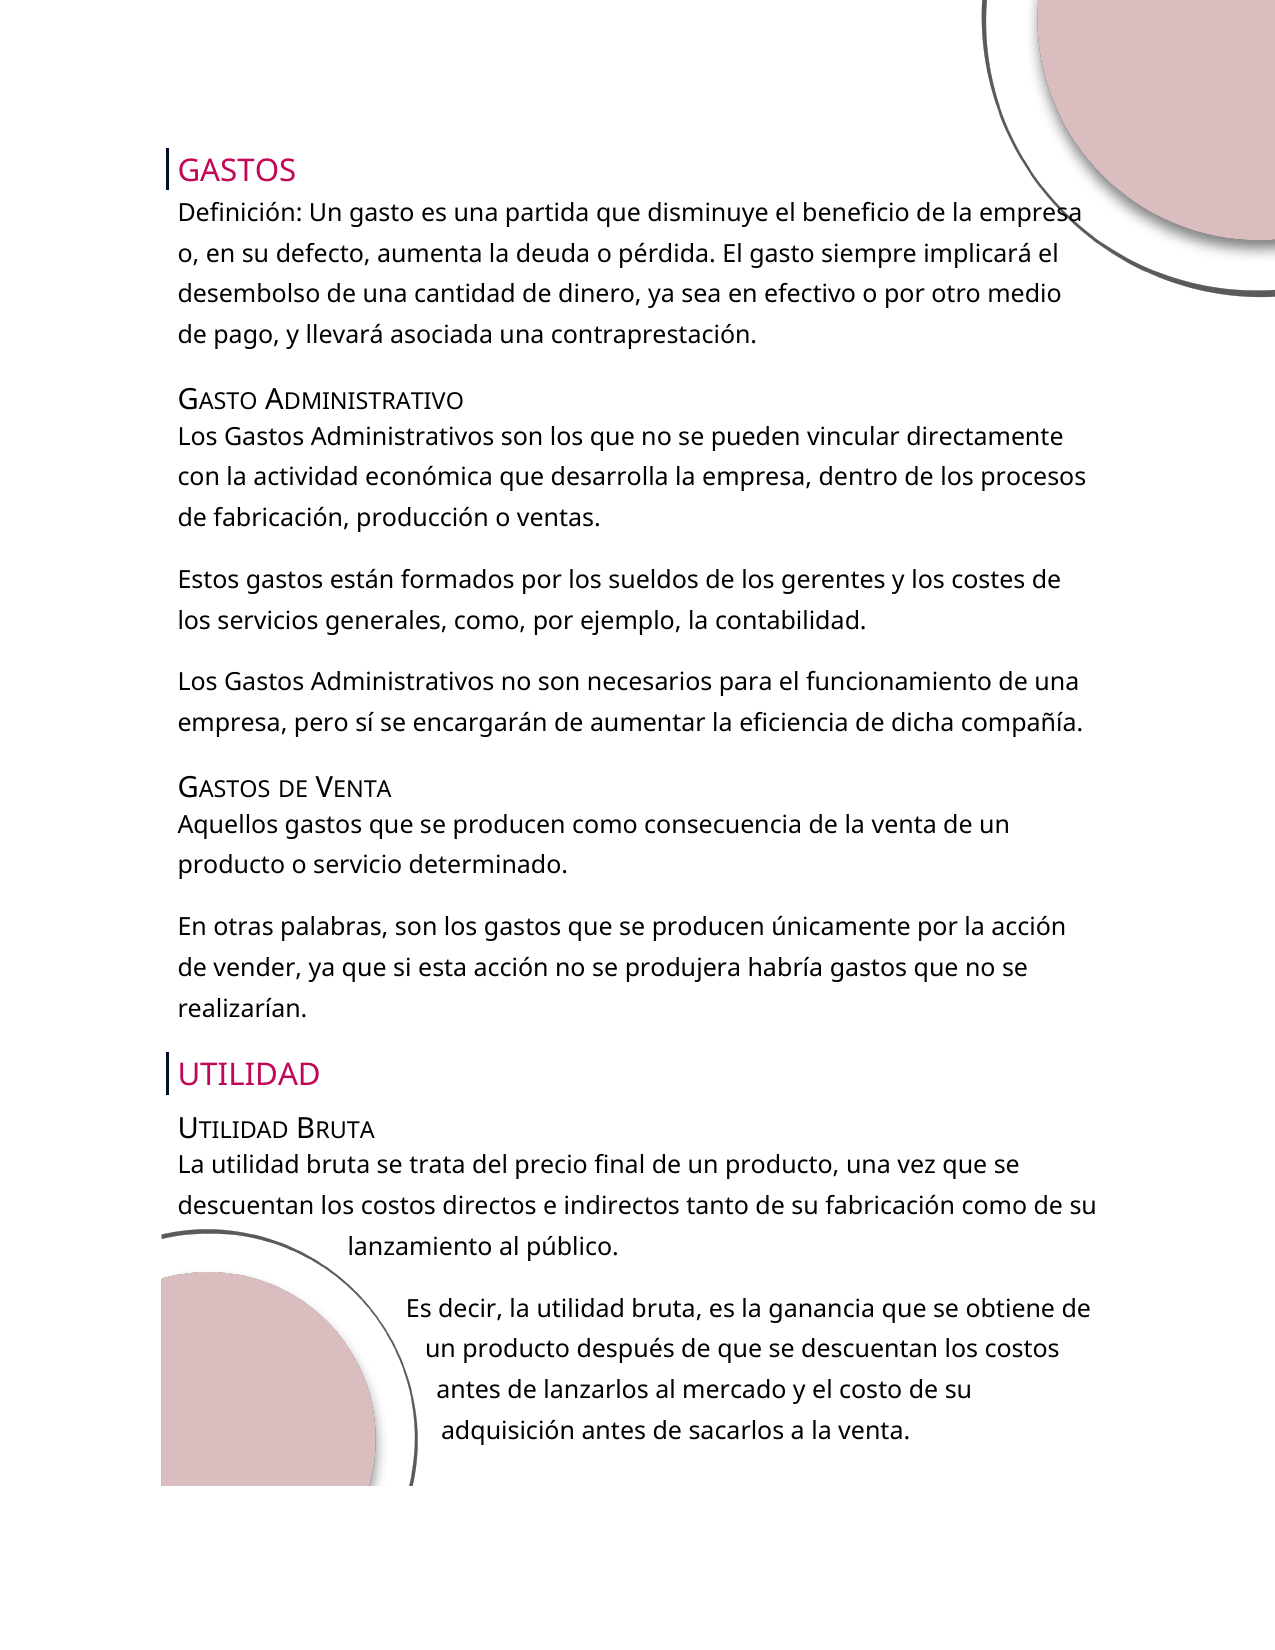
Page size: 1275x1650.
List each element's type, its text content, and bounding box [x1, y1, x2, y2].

text Los Gastos Administrativos son los que no se pueden vincular directamente con la actividad económica que desarrolla la empresa, dentro de los procesos de fabricación, producción o ventas. [177, 418, 1098, 534]
text Es decir, la utilidad bruta, es la ganancia que se obtiene de un producto después de que se descuentan los costos antes de lanzarlos al mercado y el costo de su adquisición antes de sacarlos a la venta. [363, 1290, 1098, 1447]
text Definición: Un gasto es una partida que disminuye el beneficio de la empresa o, en su defecto, aumenta la deuda o pérdida. El gasto siempre implicará el desembolso de una cantidad de dinero, ya sea en efectivo o por otro medio de pago, y llevará asociada una contraprestación. [177, 194, 1098, 351]
subtitle Utilidad Bruta [177, 1107, 1098, 1147]
subtitle Gasto Administrativo [177, 378, 1098, 418]
text Los Gastos Administrativos no son necesarios para el funcionamiento de una empresa, pero sí se encargarán de aumentar la eficiencia de dicha compañía. [177, 664, 1098, 739]
text La utilidad bruta se trata del precio final de un producto, una vez que se descuentan los costos directos e indirectos tanto de su fabricación como de su lanzamiento al público. [177, 1147, 1098, 1263]
picture [968, 0, 1275, 300]
picture [152, 1226, 422, 1493]
text Aquellos gastos que se producen como consecuencia de la venta de un producto o servicio determinado. [177, 806, 1098, 881]
text Estos gastos están formados por los sueldos de los gerentes y los costes de los servicios generales, como, por ejemplo, la contabilidad. [177, 562, 1098, 636]
text En otras palabras, son los gastos que se producen únicamente por la acción de vender, ya que si esta acción no se produjera habría gastos que no se realizarían. [177, 909, 1098, 1024]
subtitle Utilidad [169, 1052, 1098, 1095]
subtitle Gastos [177, 148, 1098, 190]
subtitle Gastos de Venta [177, 767, 1098, 806]
